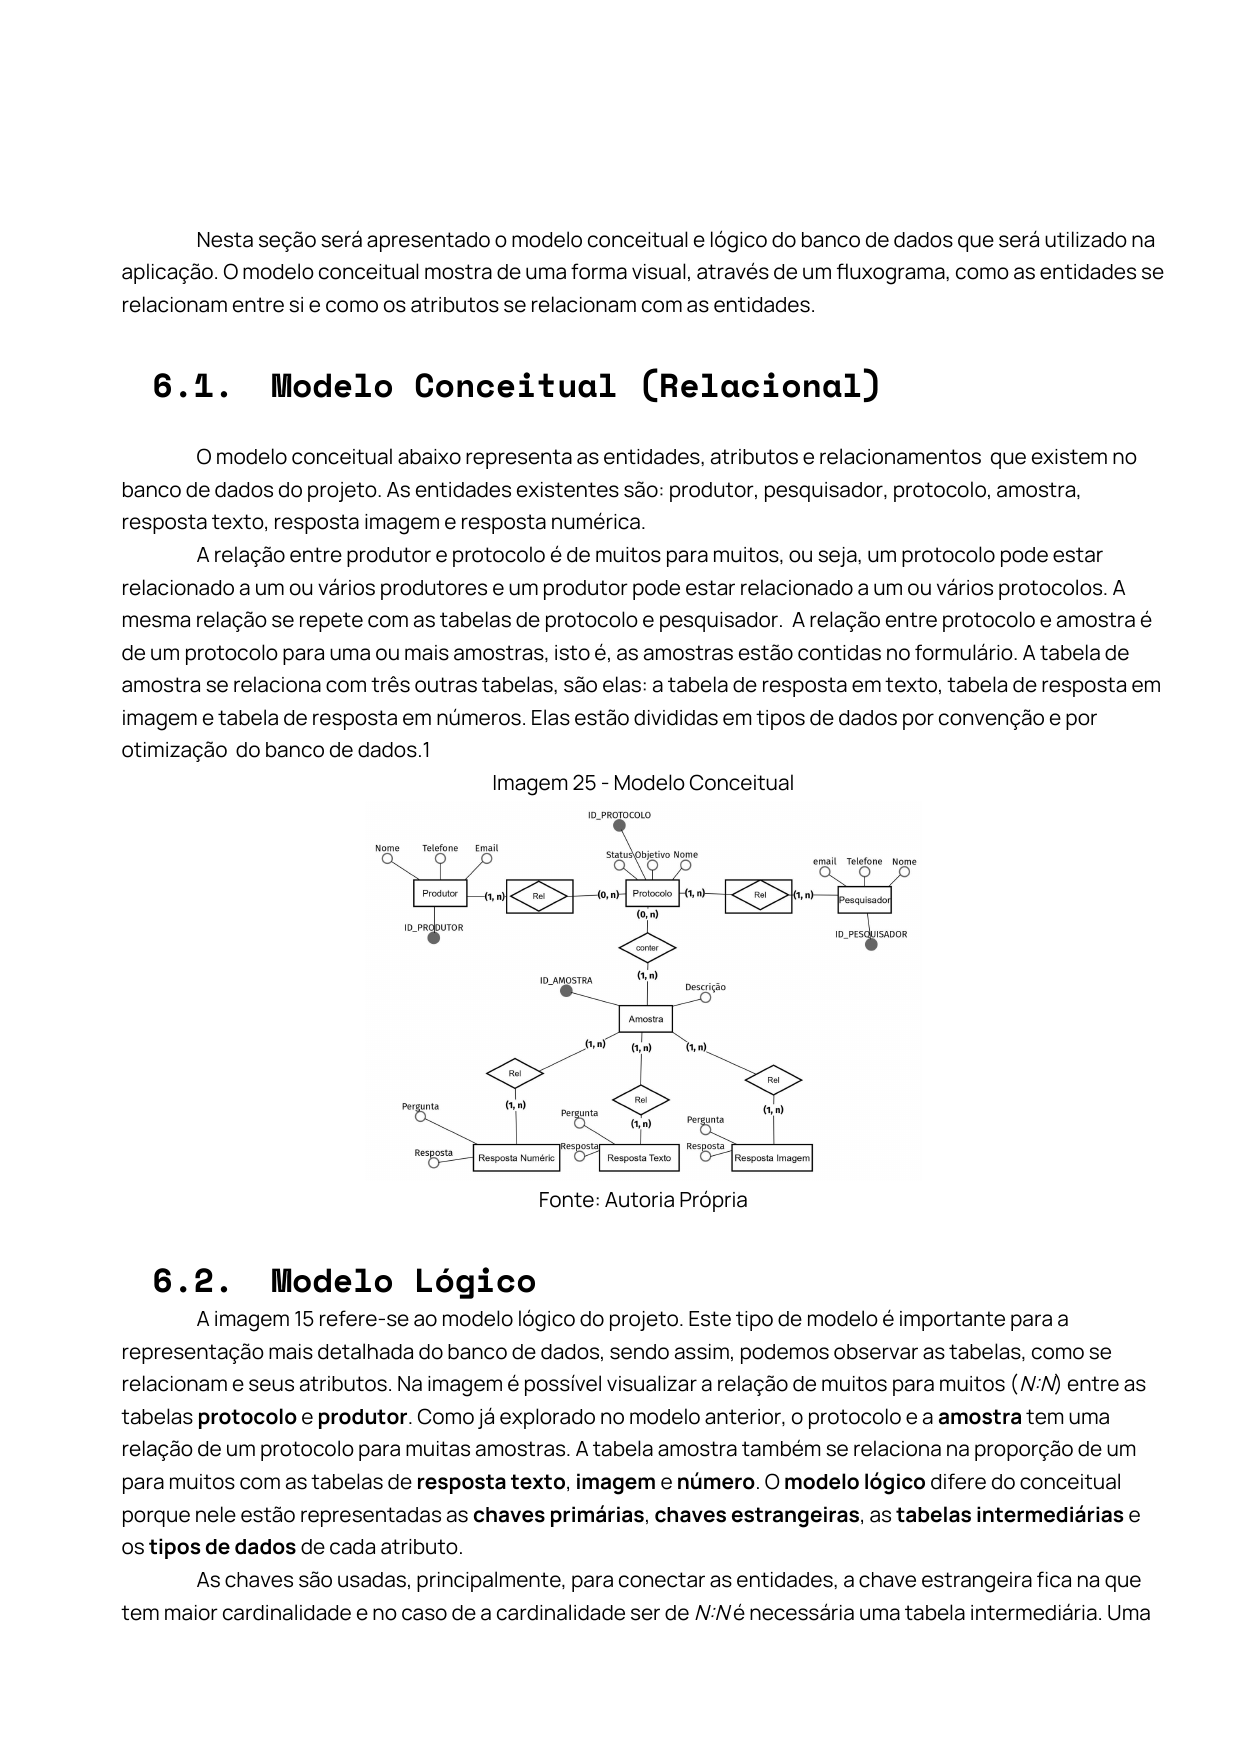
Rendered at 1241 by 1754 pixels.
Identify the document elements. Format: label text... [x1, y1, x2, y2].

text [121, 1565, 1165, 1626]
text O modelo conceitual abaixo representa as entidades, atributos e relacionamentos que existem no banco de dados do projeto. As entidades existentes são: produtor, pesquisador, protocolo, amostra, resposta texto, resposta imagem e resposta numérica. [121, 442, 1165, 536]
subtitle Modelo Lógico [234, 1255, 1165, 1304]
text A imagem 15 refere-se ao modelo lógico do projeto. Este tipo de modelo é importante para a representação mais detalhada do banco de dados, sendo assim, podemos observar as tabelas, como se relacionam e seus atributos. Na imagem é possível visualizar a relação de muitos para muitos (N:N) entre as tabelas protocolo e produtor. Como já explorado no modelo anterior, o protocolo e a amostra tem uma relação de um protocolo para muitas amostras. A tabela amostra também se relaciona na proporção de um para muitos com as tabelas de resposta texto, imagem e número. O modelo lógico difere do conceitual porque nele estão representadas as chaves primárias, chaves estrangeiras, as tabelas intermediárias e os tipos de dados de cada atributo. [121, 1304, 1165, 1561]
text A relação entre produtor e protocolo é de muitos para muitos, ou seja, um protocolo pode estar relacionado a um ou vários produtores e um produtor pode estar relacionado a um ou vários protocolos. A mesma relação se repete com as tabelas de protocolo e pesquisador. A relação entre protocolo e amostra é de um protocolo para uma ou mais amostras, isto é, as amostras estão contidas no formulário. A tabela de amostra se relaciona com três outras tabelas, são elas: a tabela de resposta em texto, tabela de resposta em imagem e tabela de resposta em números. Elas estão divididas em tipos de dados por convenção e por otimização do banco de dados.1 [121, 540, 1165, 764]
text Nesta seção será apresentado o modelo conceitual e lógico do banco de dados que será utilizado na aplicação. O modelo conceitual mostra de uma forma visual, através de um fluxograma, como as entidades se relacionam entre si e como os atributos se relacionam com as entidades. [121, 225, 1165, 258]
text Imagem 25 - Modelo Conceitual [121, 768, 1165, 797]
text Nesta seção será apresentado o modelo conceitual e lógico do banco de dados que será utilizado na aplicação. O modelo conceitual mostra de uma forma visual, através de um fluxograma, como as entidades se relacionam entre si e como os atributos se relacionam com as entidades. [121, 286, 1165, 319]
text Fonte: Autoria Própria [121, 1185, 1165, 1213]
subtitle Modelo Conceitual (Relacional) [234, 360, 1165, 410]
picture [364, 801, 923, 1181]
